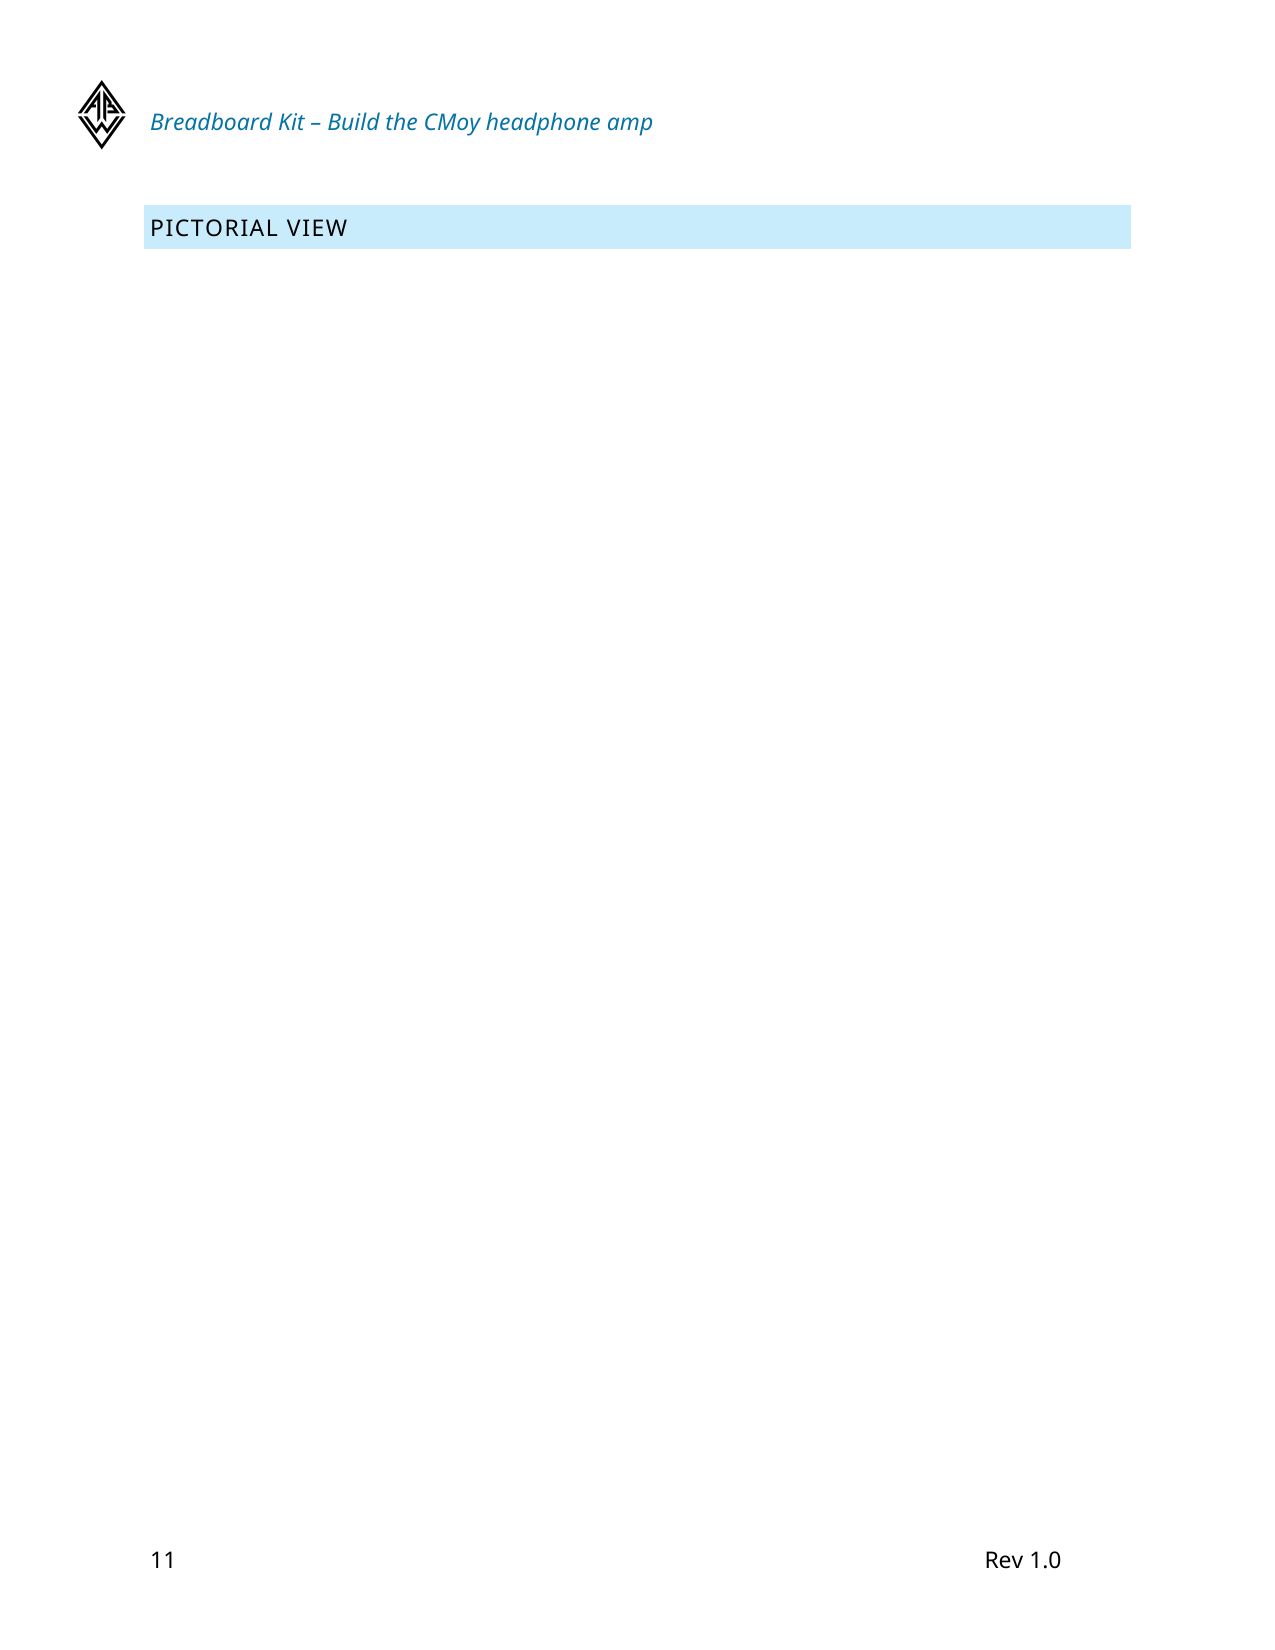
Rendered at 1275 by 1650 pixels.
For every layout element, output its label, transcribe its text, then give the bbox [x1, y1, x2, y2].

picture [71, 75, 134, 155]
subtitle Pictorial view [150, 211, 1125, 243]
